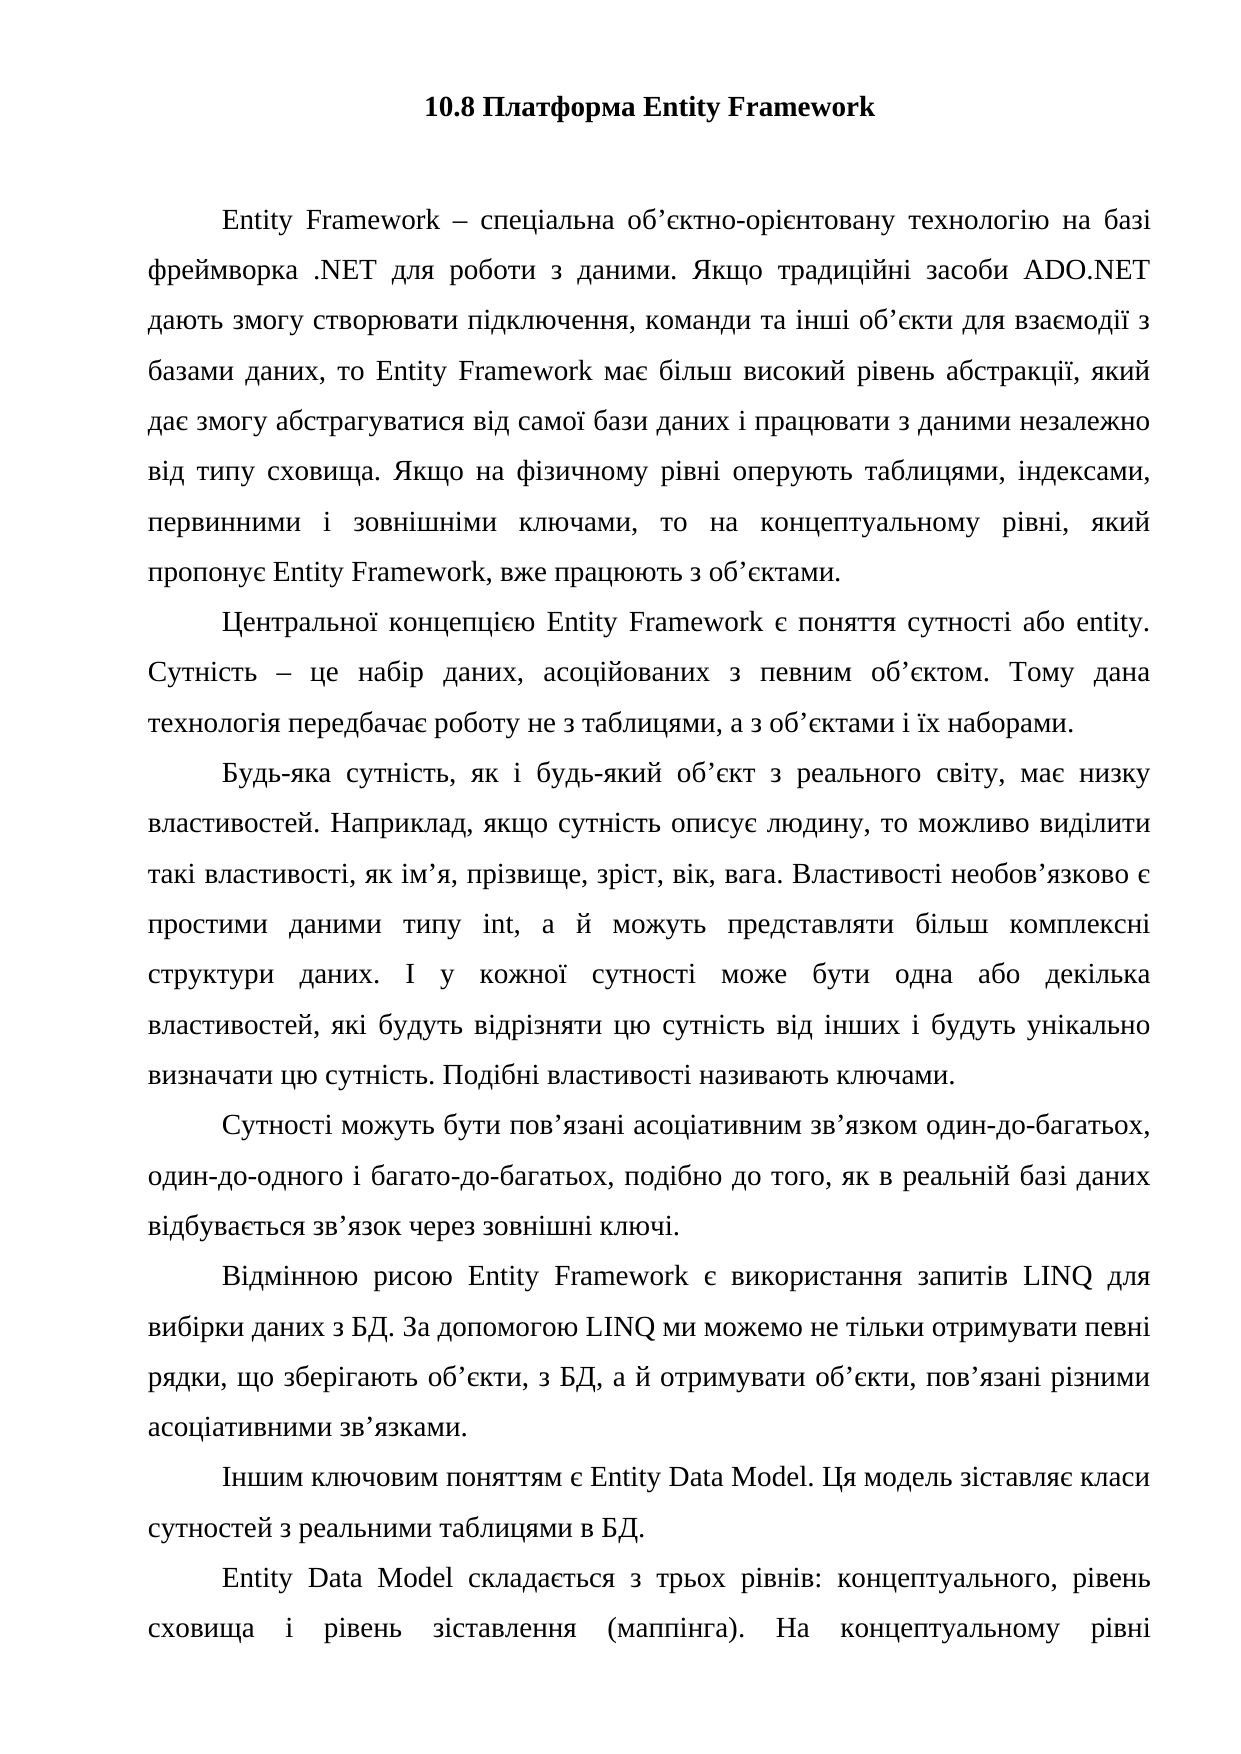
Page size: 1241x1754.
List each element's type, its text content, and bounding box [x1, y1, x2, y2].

text Відмінною рисою Entity Framework є використання запитів LINQ для вибірки даних з БД. За допомогою LINQ ми можемо не тільки отримувати певні рядки, що зберігають об’єкти, з БД, а й отримувати об’єкти, пов’язані різними асоціативними зв’язками. [148, 1258, 1152, 1443]
text Будь-яка сутність, як і будь-який об’єкт з реального світу, має низку властивостей. Наприклад, якщо сутність описує людину, то можливо виділити такі властивості, як ім’я, прізвище, зріст, вік, вага. Властивості необов’язково є простими даними типу int, а й можуть представляти більш комплексні структури даних. І у кожної сутності може бути одна або декілька властивостей, які будуть відрізняти цю сутність від інших і будуть унікально визначати цю сутність. Подібні властивості називають ключами. [148, 755, 1152, 1091]
text Іншим ключовим поняттям є Entity Data Model. Ця модель зіставляє класи сутностей з реальними таблицями в БД. [148, 1459, 1152, 1543]
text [148, 1560, 1152, 1644]
subtitle 10.8 Платформа Entity Framework [148, 89, 1152, 122]
text Entity Framework – спеціальна об’єктно-орієнтовану технологію на базі фреймворка .NET для роботи з даними. Якщо традиційні засоби ADO.NET дають змогу створювати підключення, команди та інші об’єкти для взаємодії з базами даних, то Entity Framework має більш високий рівень абстракції, який дає змогу абстрагуватися від самої бази даних і працювати з даними незалежно від типу сховища. Якщо на фізичному рівні оперують таблицями, індексами, первинними і зовнішніми ключами, то на концептуальному рівні, який пропонує Entity Framework, вже працюють з об’єктами. [148, 202, 1152, 587]
text Центральної концепцією Entity Framework є поняття сутності або entity. Сутність – це набір даних, асоційованих з певним об’єктом. Тому дана технологія передбачає роботу не з таблицями, а з об’єктами і їх наборами. [148, 604, 1152, 738]
text Сутності можуть бути пов’язані асоціативним зв’язком один-до-багатьох, один-до-одного і багато-до-багатьох, подібно до того, як в реальній базі даних відбувається зв’язок через зовнішні ключі. [148, 1107, 1152, 1242]
